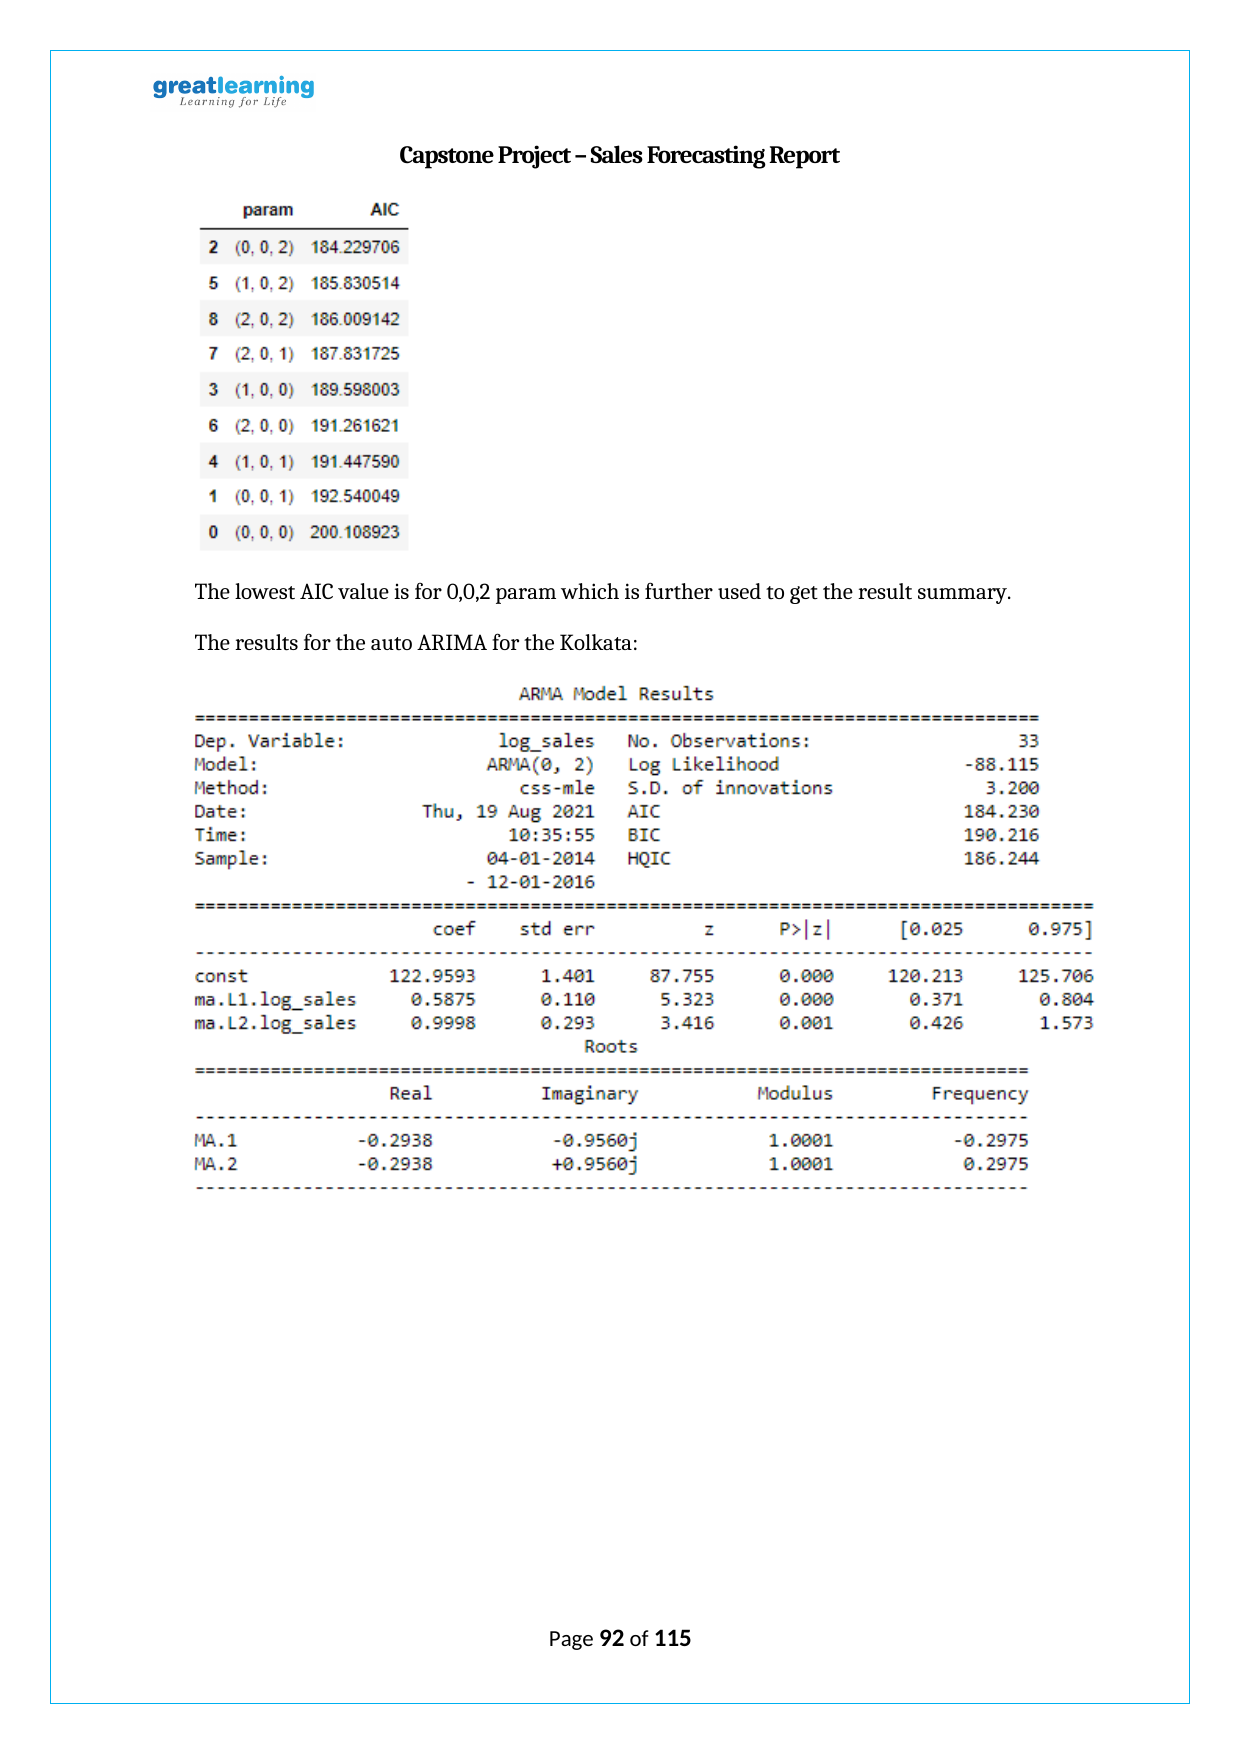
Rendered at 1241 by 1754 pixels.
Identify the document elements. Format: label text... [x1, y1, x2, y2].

text The results for the auto ARIMA for the Kolkata: [150, 630, 1090, 656]
picture [194, 681, 1128, 1233]
text The lowest AIC value is for 0,0,2 param which is further used to get the result summary. [150, 579, 1090, 605]
picture [150, 73, 316, 112]
picture [194, 197, 440, 554]
